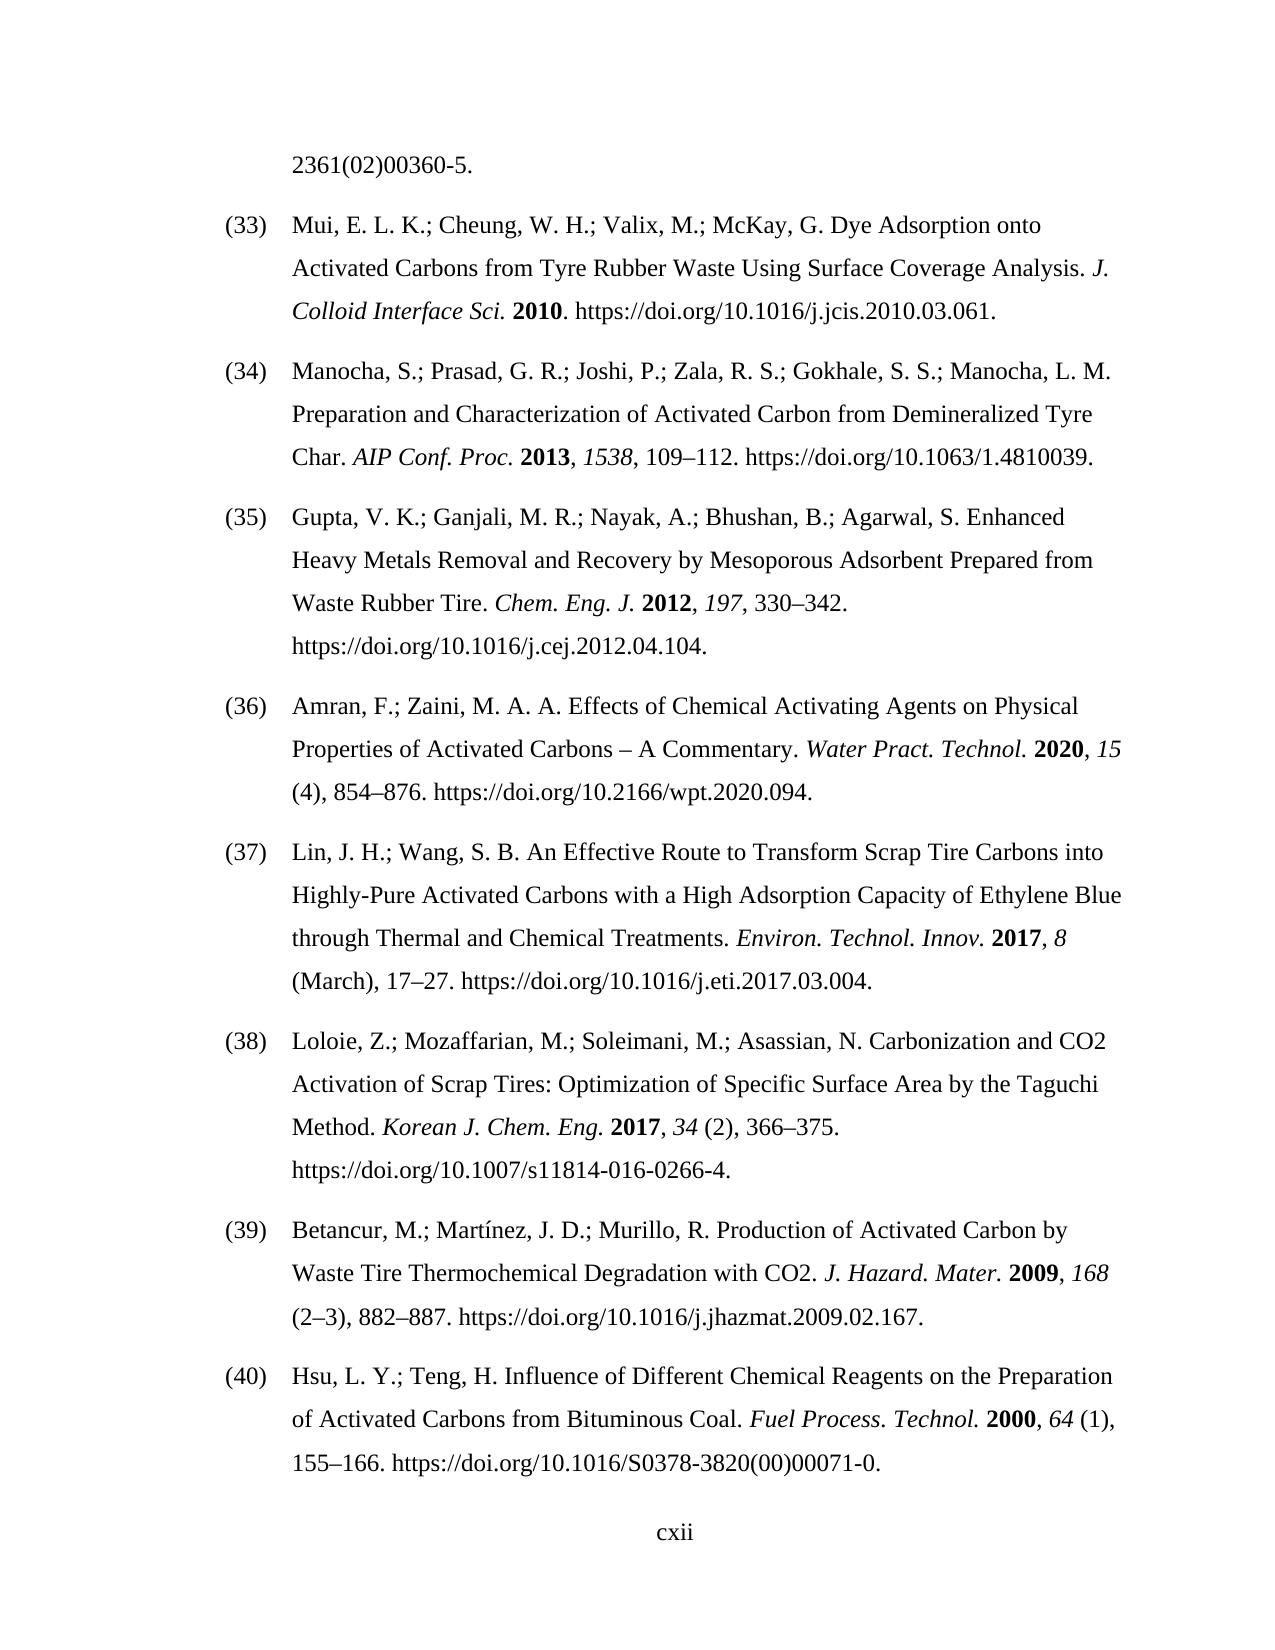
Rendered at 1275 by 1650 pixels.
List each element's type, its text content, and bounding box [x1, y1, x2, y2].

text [225, 150, 1125, 179]
text (33) Mui, E. L. K.; Cheung, W. H.; Valix, M.; McKay, G. Dye Adsorption onto Activated Carbons from Tyre Rubber Waste Using Surface Coverage Analysis. J. Colloid Interface Sci. 2010. https://doi.org/10.1016/j.jcis.2010.03.061. [225, 210, 1125, 325]
text (39) Betancur, M.; Martínez, J. D.; Murillo, R. Production of Activated Carbon by Waste Tire Thermochemical Degradation with CO2. J. Hazard. Mater. 2009, 168 (2–3), 882–887. https://doi.org/10.1016/j.jhazmat.2009.02.167. [225, 1215, 1125, 1330]
text (36) Amran, F.; Zaini, M. A. A. Effects of Chemical Activating Agents on Physical Properties of Activated Carbons – A Commentary. Water Pract. Technol. 2020, 15 (4), 854–876. https://doi.org/10.2166/wpt.2020.094. [225, 691, 1125, 806]
text (38) Loloie, Z.; Mozaffarian, M.; Soleimani, M.; Asassian, N. Carbonization and CO2 Activation of Scrap Tires: Optimization of Specific Surface Area by the Taguchi Method. Korean J. Chem. Eng. 2017, 34 (2), 366–375. https://doi.org/10.1007/s11814-016-0266-4. [225, 1026, 1125, 1184]
text (37) Lin, J. H.; Wang, S. B. An Effective Route to Transform Scrap Tire Carbons into Highly-Pure Activated Carbons with a High Adsorption Capacity of Ethylene Blue through Thermal and Chemical Treatments. Environ. Technol. Innov. 2017, 8 (March), 17–27. https://doi.org/10.1016/j.eti.2017.03.004. [225, 837, 1125, 995]
text (40) Hsu, L. Y.; Teng, H. Influence of Different Chemical Reagents on the Preparation of Activated Carbons from Bituminous Coal. Fuel Process. Technol. 2000, 64 (1), 155–166. https://doi.org/10.1016/S0378-3820(00)00071-0. [225, 1361, 1125, 1476]
text (35) Gupta, V. K.; Ganjali, M. R.; Nayak, A.; Bhushan, B.; Agarwal, S. Enhanced Heavy Metals Removal and Recovery by Mesoporous Adsorbent Prepared from Waste Rubber Tire. Chem. Eng. J. 2012, 197, 330–342. https://doi.org/10.1016/j.cej.2012.04.104. [225, 502, 1125, 660]
text (34) Manocha, S.; Prasad, G. R.; Joshi, P.; Zala, R. S.; Gokhale, S. S.; Manocha, L. M. Preparation and Characterization of Activated Carbon from Demineralized Tyre Char. AIP Conf. Proc. 2013, 1538, 109–112. https://doi.org/10.1063/1.4810039. [225, 356, 1125, 471]
